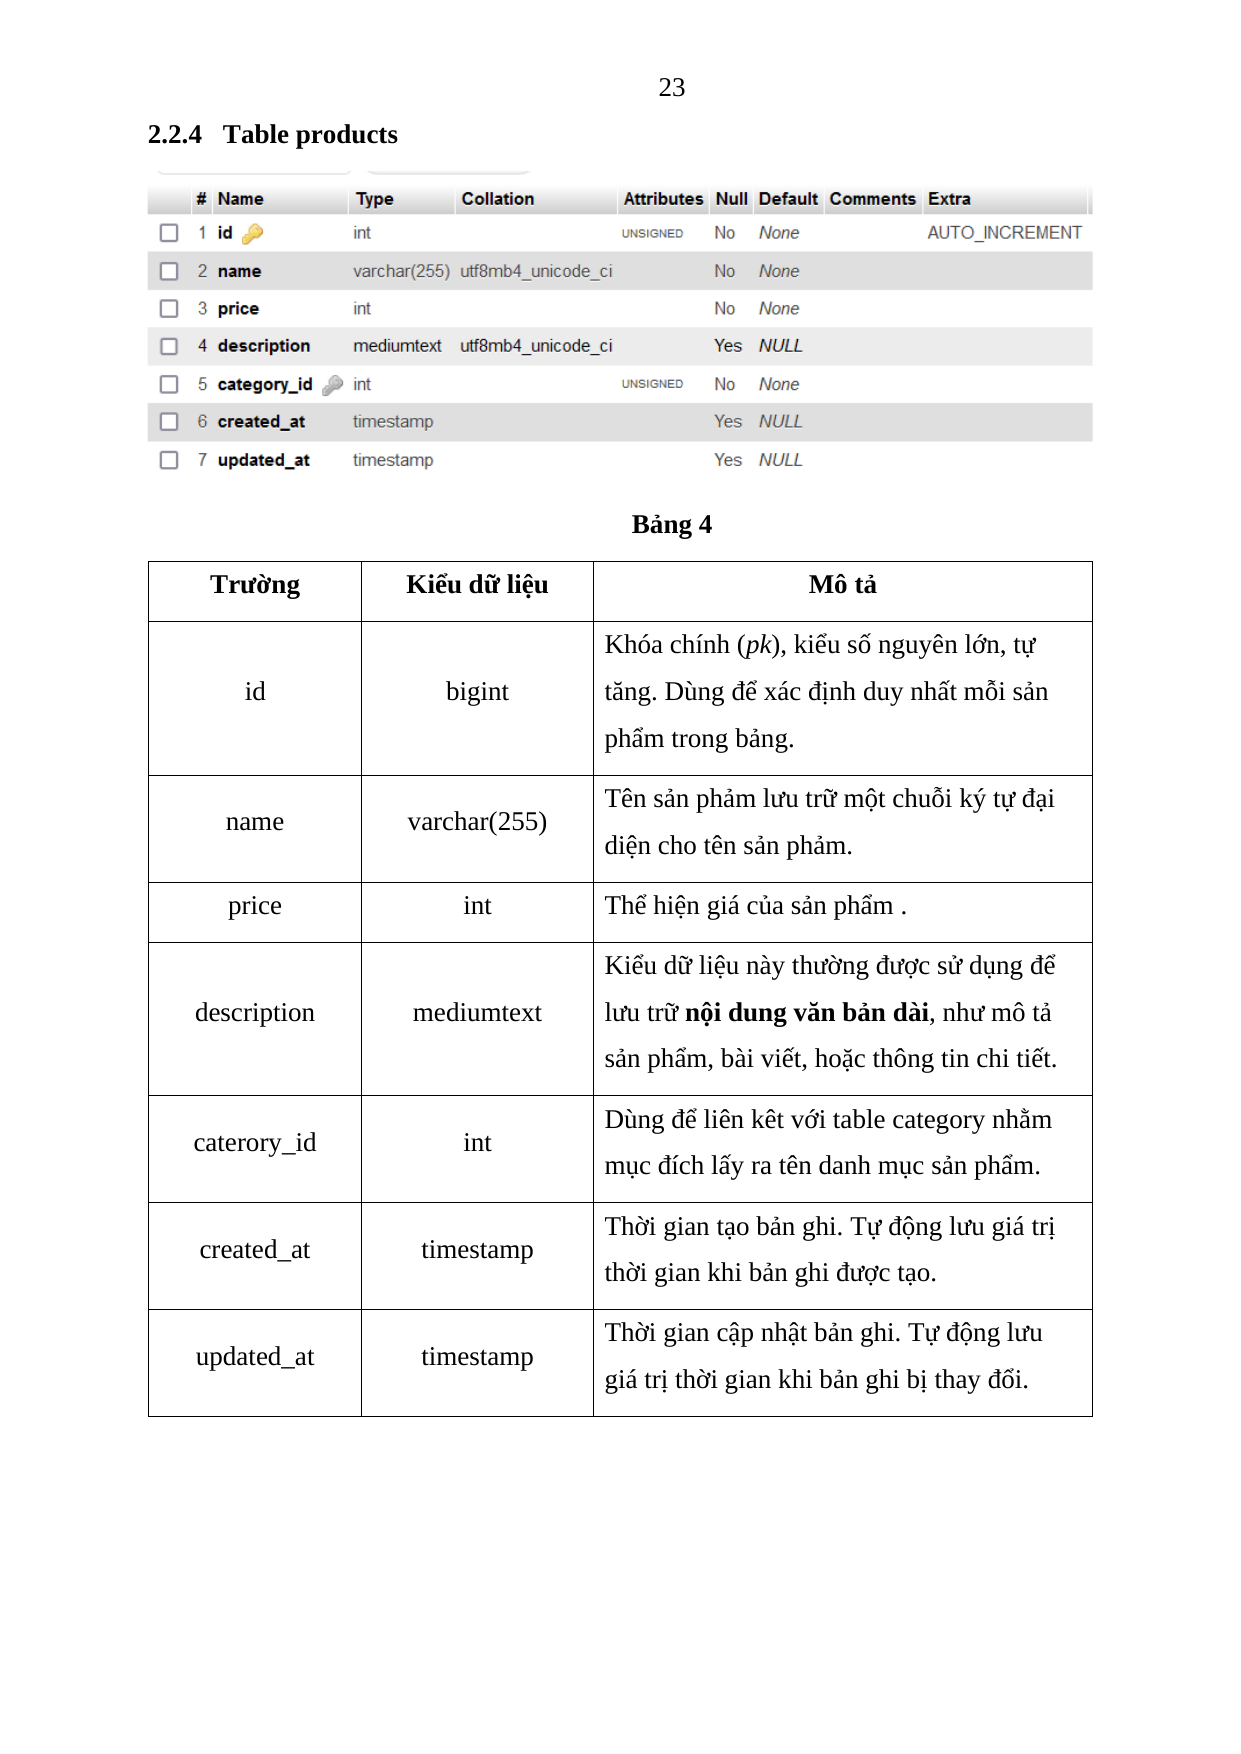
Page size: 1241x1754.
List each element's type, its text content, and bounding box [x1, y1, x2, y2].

subtitle Table products [148, 118, 1122, 149]
table_cell mediumtext [362, 943, 593, 1095]
table_cell Thời gian tạo bản ghi. Tự động lưu giá trị thời gian khi bản ghi được tạo. [594, 1203, 1092, 1309]
table_header Mô tả [594, 562, 1092, 621]
table_cell Thời gian cập nhật bản ghi. Tự động lưu giá trị thời gian khi bản ghi bị thay đổi. [594, 1310, 1092, 1416]
table_cell timestamp [362, 1310, 593, 1416]
text Bảng 4 [148, 508, 1122, 539]
table_header Trường [149, 562, 361, 621]
table_cell timestamp [362, 1203, 593, 1309]
table_cell varchar(255) [362, 776, 593, 882]
table_cell Khóa chính (pk), kiểu số nguyên lớn, tự tăng. Dùng để xác định duy nhất mỗi sản phẩm trong bảng. [594, 622, 1092, 775]
table_cell description [149, 943, 361, 1095]
table_cell bigint [362, 622, 593, 775]
table_cell created_at [149, 1203, 361, 1309]
table_cell int [362, 883, 593, 942]
table_cell Kiểu dữ liệu này thường được sử dụng để lưu trữ nội dung văn bản dài, như mô tả sản phẩm, bài viết, hoặc thông tin chi tiết. [594, 943, 1092, 1095]
table_cell updated_at [149, 1310, 361, 1416]
table_cell id [149, 622, 361, 775]
table_header Kiểu dữ liệu [362, 562, 593, 621]
picture [147, 171, 1093, 487]
table_cell name [149, 776, 361, 882]
table_cell int [362, 1096, 593, 1202]
table_cell caterory_id [149, 1096, 361, 1202]
table_cell price [149, 883, 361, 942]
table_cell Dùng để liên kêt với table category nhằm mục đích lấy ra tên danh mục sản phẩm. [594, 1096, 1092, 1202]
table_cell Tên sản phảm lưu trữ một chuỗi ký tự đại diện cho tên sản phảm. [594, 776, 1092, 882]
table_cell Thể hiện giá của sản phẩm . [594, 883, 1092, 942]
